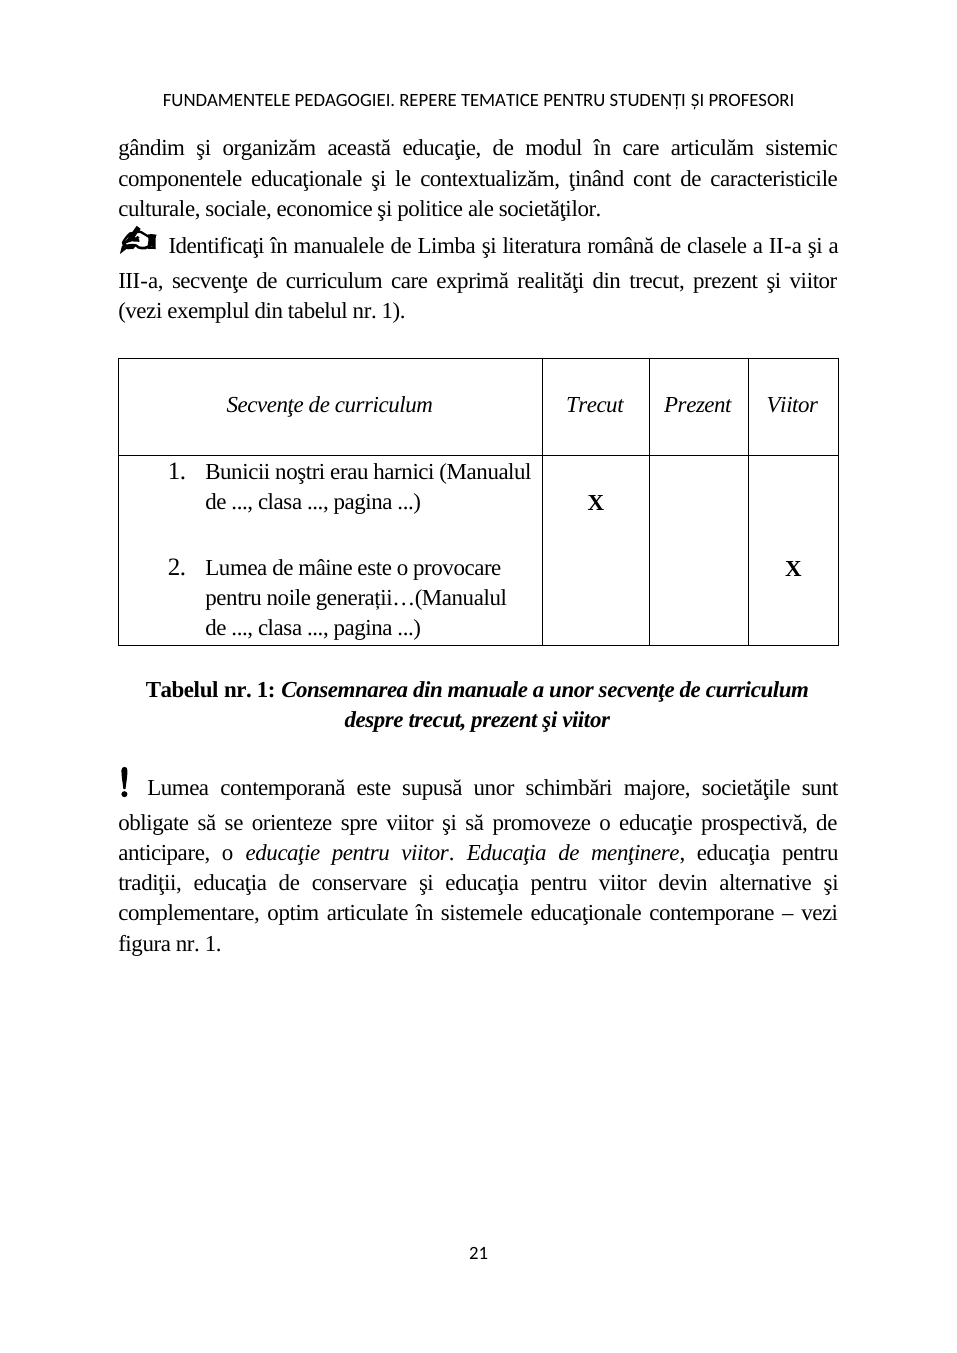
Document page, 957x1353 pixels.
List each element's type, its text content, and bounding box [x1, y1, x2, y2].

text Lumea contemporană este supusă unor schimbări majore, societăţile sunt obligate să se orienteze spre viitor şi să promoveze o educaţie prospectivă, de anticipare, o educaţie pentru viitor. Educaţia de menţinere, educaţia pentru tradiţii, educaţia de conservare şi educaţia pentru viitor devin alternative şi complementare, optim articulate în sistemele educaţionale contemporane – vezi figura nr. 1. [118, 767, 838, 956]
table_cell X [749, 456, 838, 645]
table_cell X [543, 456, 649, 645]
table_header Secvenţe de curriculum [119, 359, 542, 455]
table_header Prezent [650, 359, 748, 455]
table_cell [650, 456, 748, 645]
table_header Trecut [543, 359, 649, 455]
text Tabelul nr. 1: Consemnarea din manuale a unor secvenţe de curriculum despre trecut, prezent şi viitor [118, 676, 838, 733]
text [118, 134, 838, 221]
text Identificaţi în manualele de Limba şi literatura română de clasele a II-a şi a III-a, secvenţe de curriculum care exprimă realităţi din trecut, prezent şi viitor (vezi exemplul din tabelul nr. 1). [118, 225, 838, 323]
table_header Viitor [749, 359, 838, 455]
table_cell Bunicii noştri erau harnici (Manualul de ..., clasa ..., pagina ...) Lumea de mâine este o provocare pentru noile generații…(Manualul de ..., clasa ..., pagina ...) [119, 456, 542, 645]
